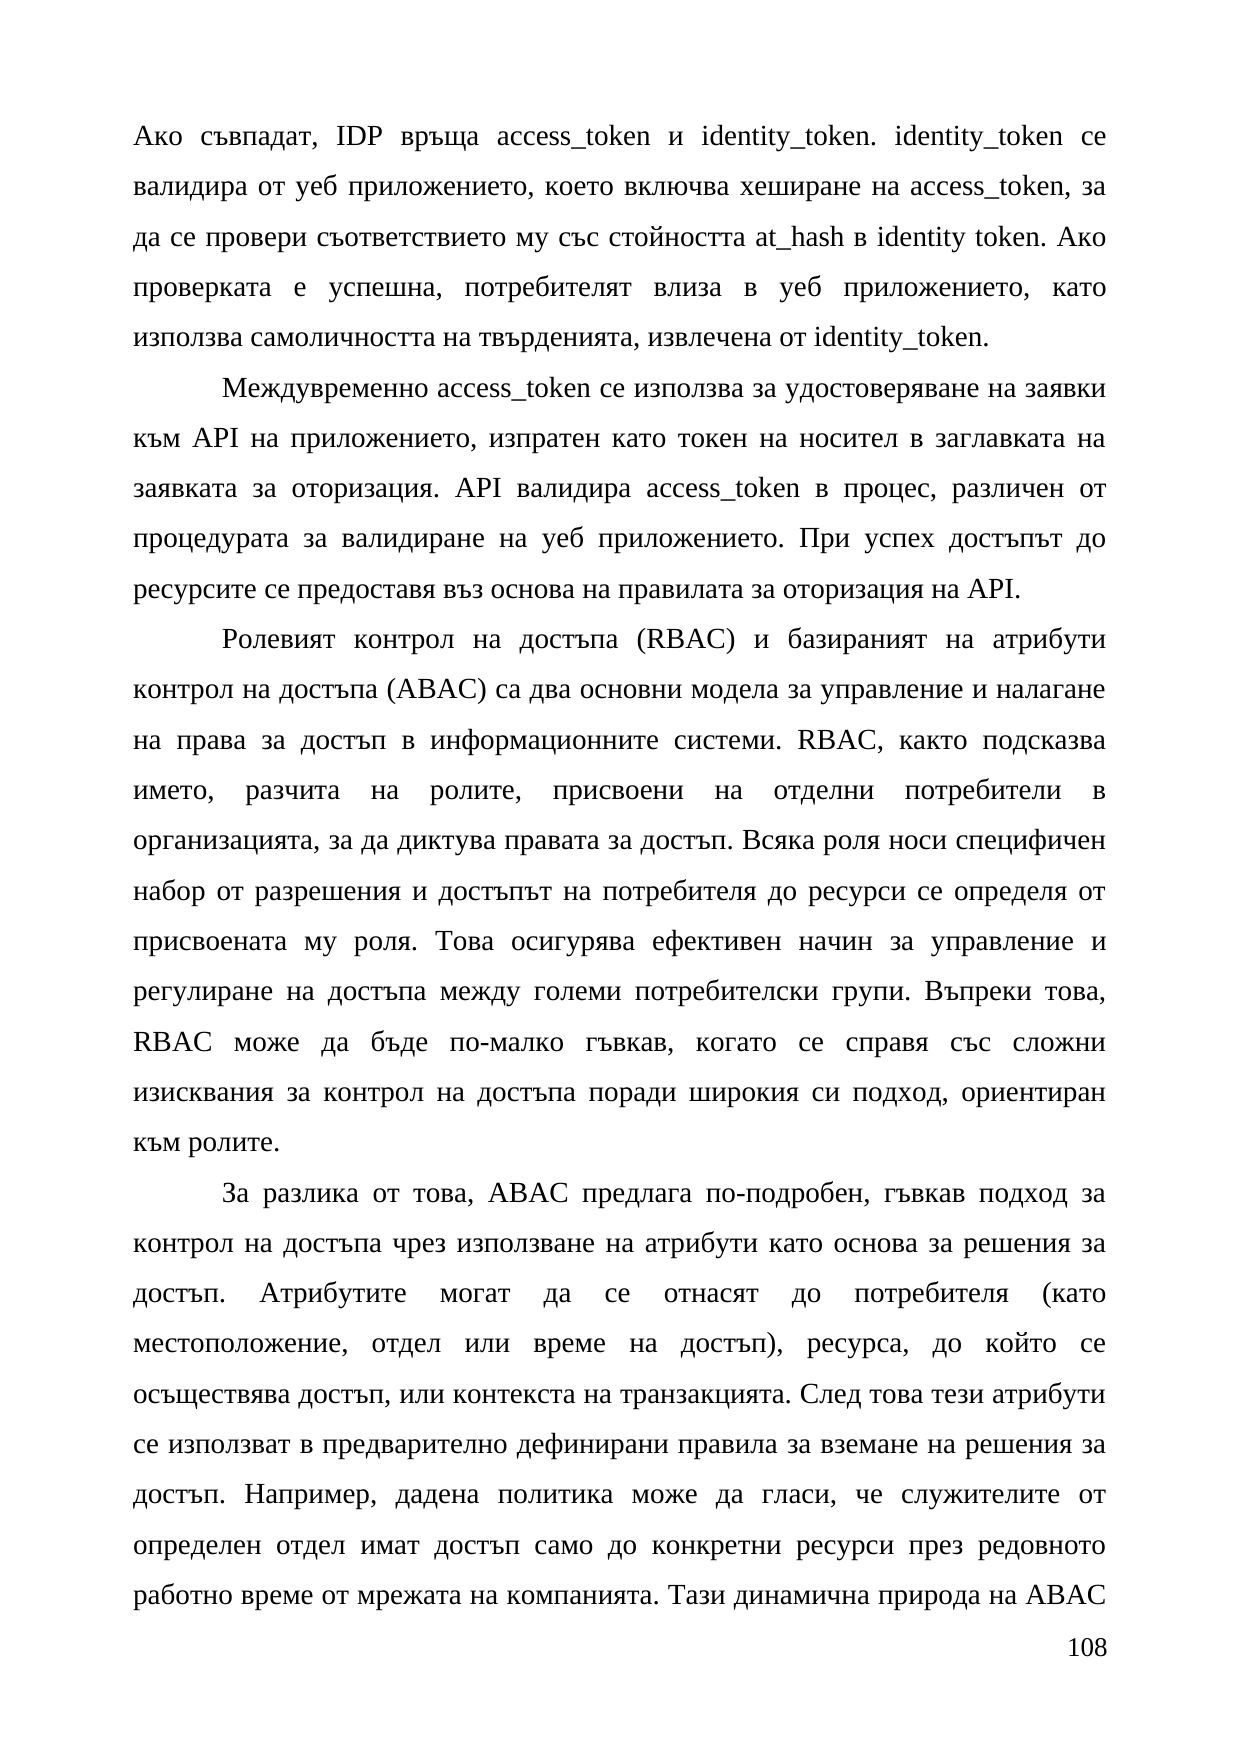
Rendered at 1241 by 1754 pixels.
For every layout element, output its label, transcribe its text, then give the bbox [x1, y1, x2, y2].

text Ролевият контрол на достъпа (RBAC) и базираният на атрибути контрол на достъпа (ABAC) са два основни модела за управление и налагане на права за достъп в информационните системи. RBAC, както подсказва името, разчита на ролите, присвоени на отделни потребители в организацията, за да диктува правата за достъп. Всяка роля носи специфичен набор от разрешения и достъпът на потребителя до ресурси се определя от присвоената му роля. Това осигурява ефективен начин за управление и регулиране на достъпа между големи потребителски групи. Въпреки това, RBAC може да бъде по-малко гъвкав, когато се справя със сложни изисквания за контрол на достъпа поради широкия си подход, ориентиран към ролите. [133, 621, 1107, 1158]
text Междувременно access_token се използва за удостоверяване на заявки към API на приложението, изпратен като токен на носител в заглавката на заявката за оторизация. API валидира access_token в процес, различен от процедурата за валидиране на уеб приложението. При успех достъпът до ресурсите се предоставя въз основа на правилата за оторизация на API. [133, 370, 1107, 604]
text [133, 1175, 1107, 1611]
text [133, 118, 1107, 353]
